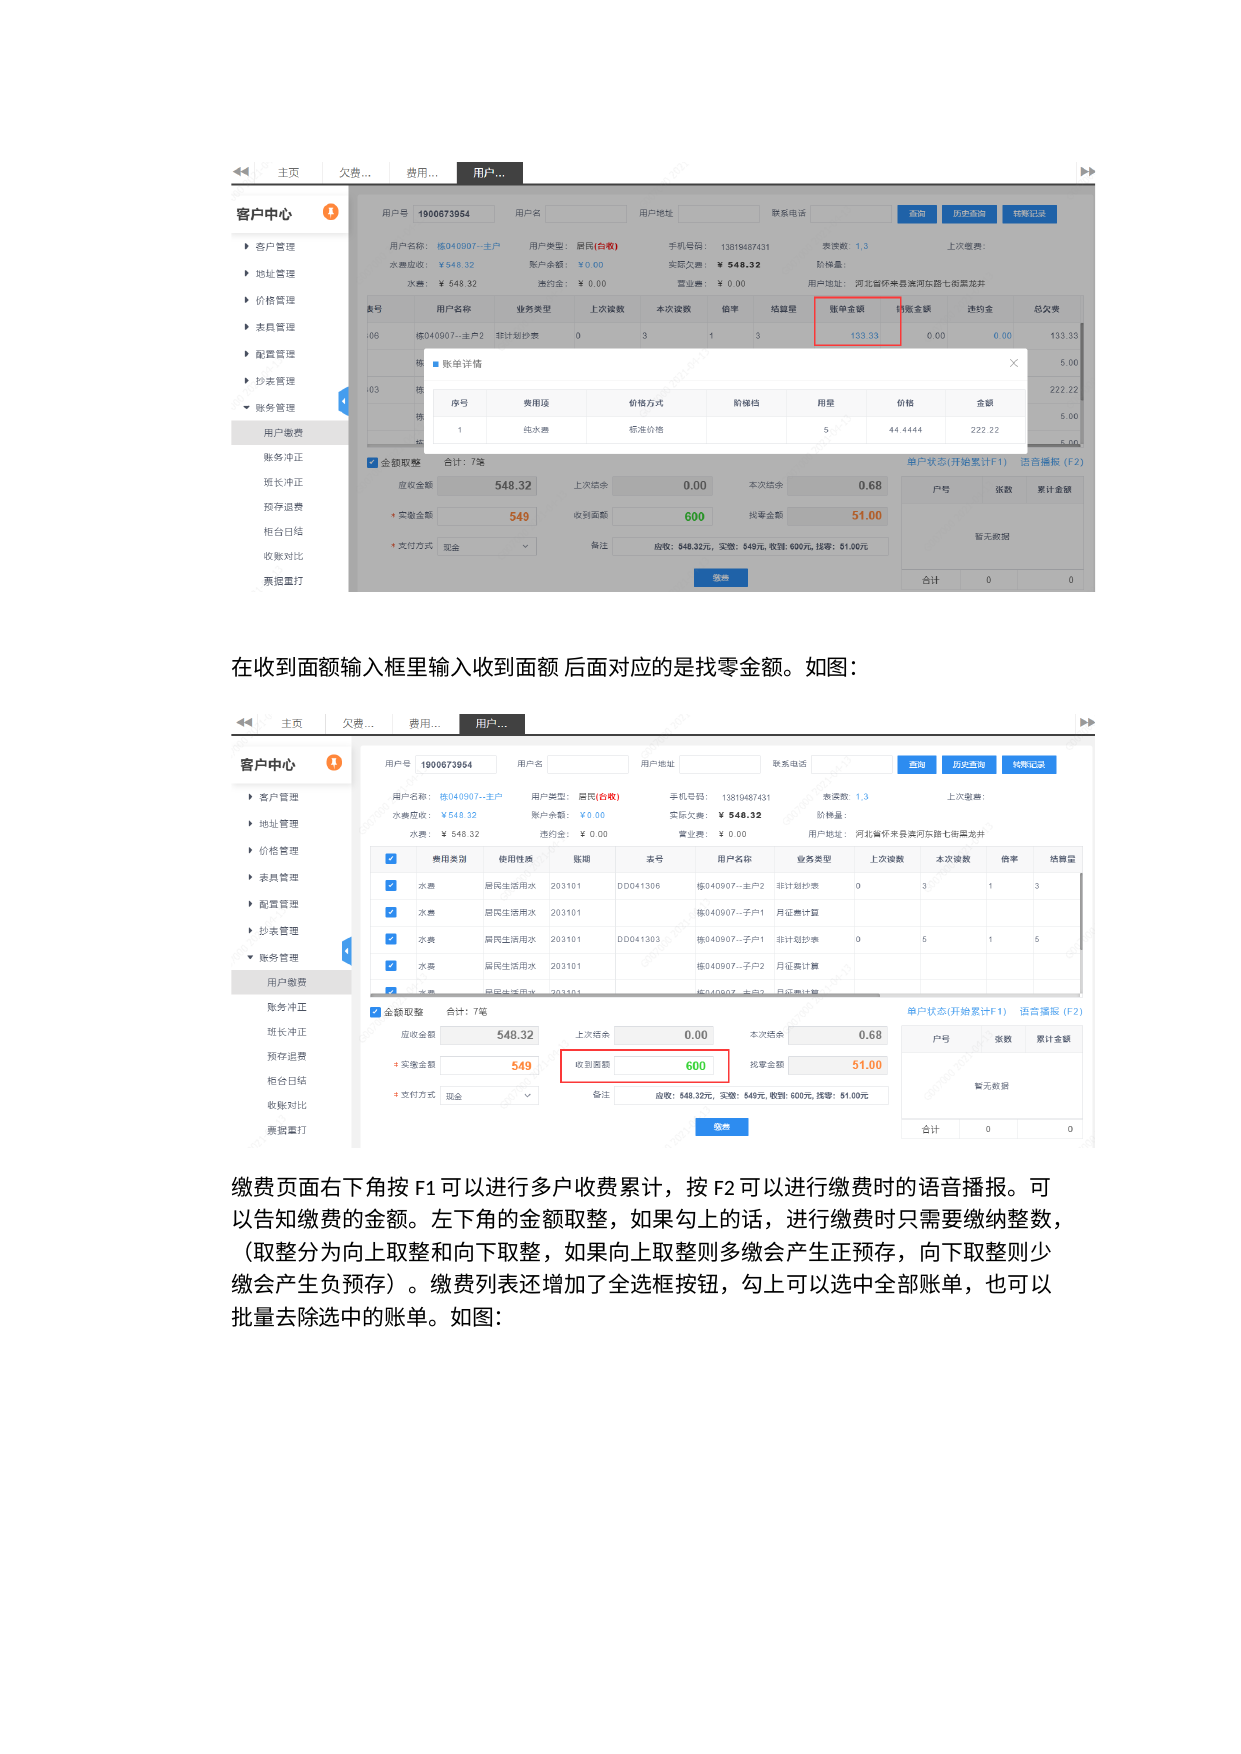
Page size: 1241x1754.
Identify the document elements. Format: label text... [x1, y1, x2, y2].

picture [231, 162, 1096, 592]
picture [231, 714, 1095, 1148]
list 在收到面额输入框里输入收到面额 后面对应的是找零金额。如图： [231, 649, 1053, 682]
list 缴费页面右下角按F1可以进行多户收费累计，按F2可以进行缴费时的语音播报。可以告知缴费的金额。左下角的金额取整，如果勾上的话，进行缴费时只需要缴纳整数，（取整分为向上取整和向下取整，如果向上取整则多缴会产生正预存，向下取整则少缴会产生负预存）。缴费列表还增加了全选框按钮，勾上可以选中全部账单，也可以批量去除选中的账单。如图： [231, 1169, 1053, 1332]
